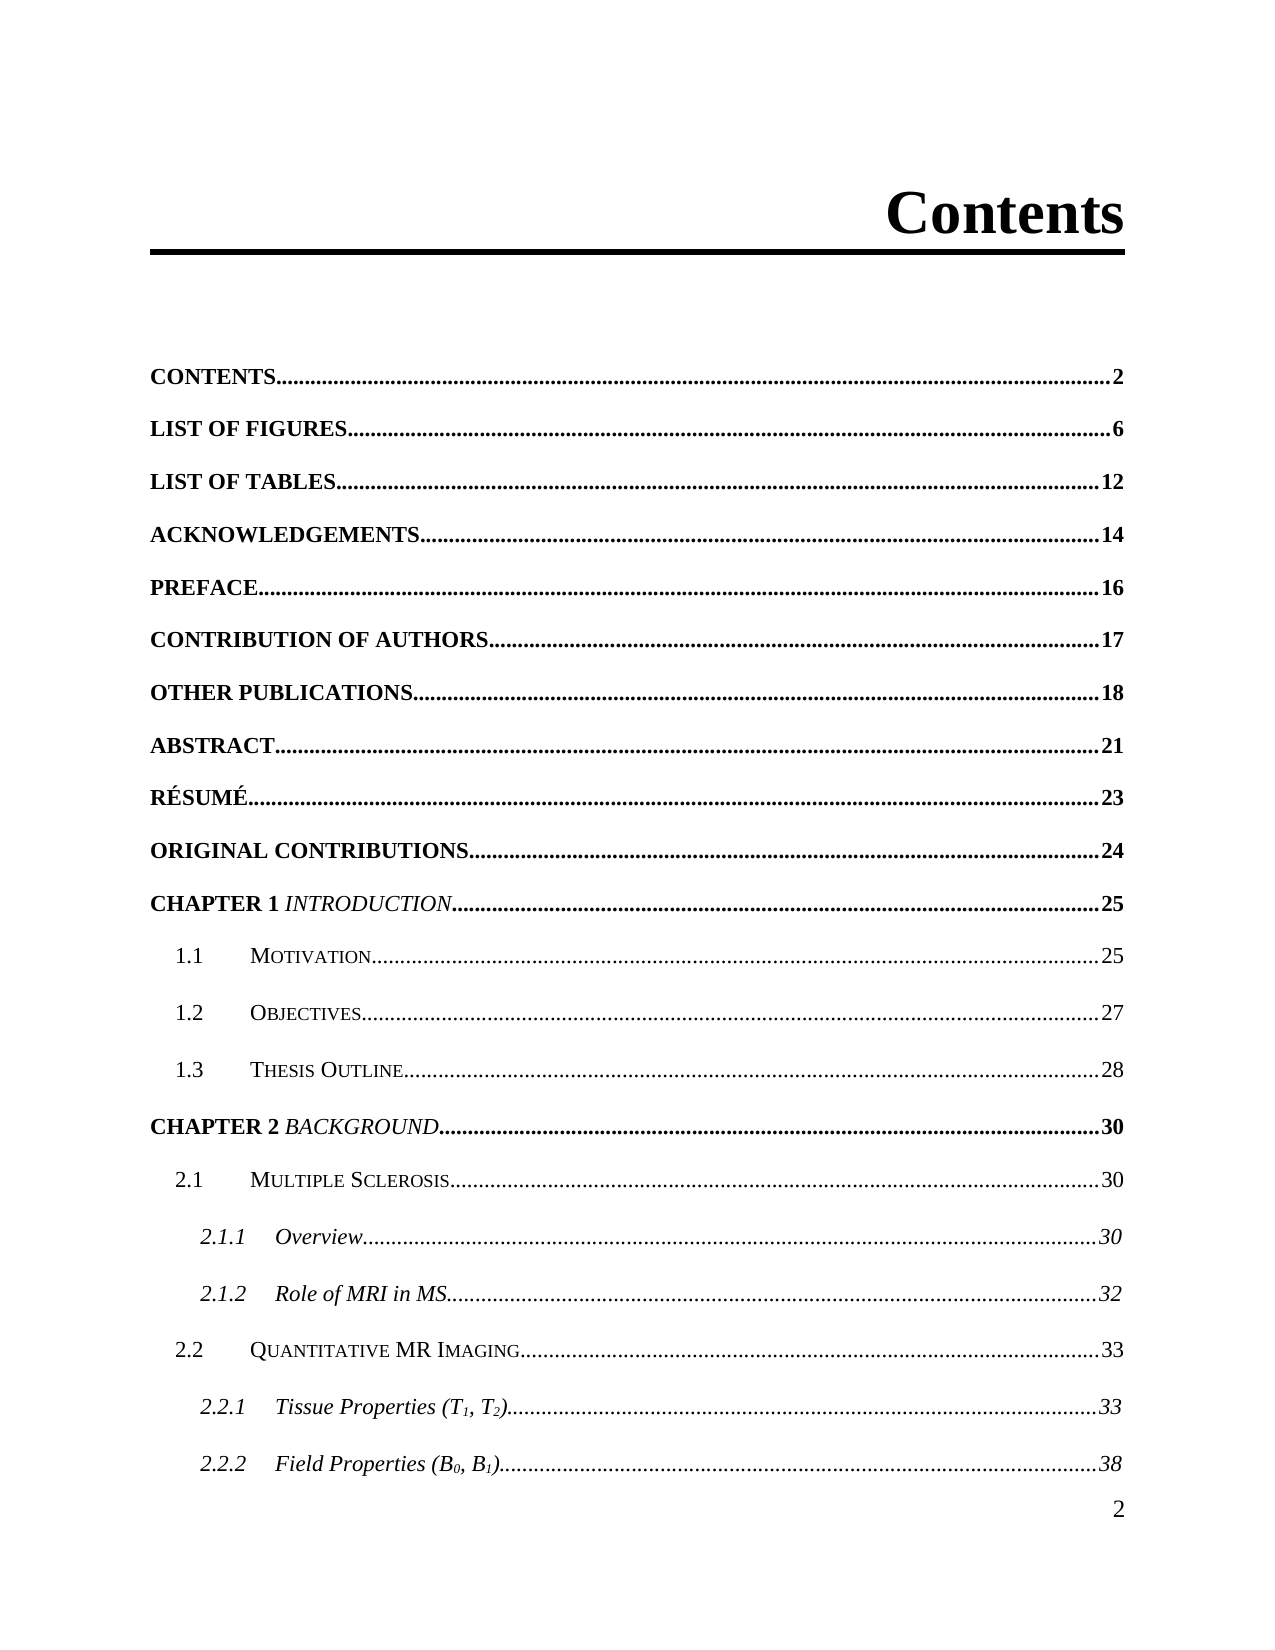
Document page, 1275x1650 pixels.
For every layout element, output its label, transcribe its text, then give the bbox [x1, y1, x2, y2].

text Original Contributions 24 [150, 837, 1125, 863]
text 2.2 Quantitative MR Imaging 33 [175, 1337, 1125, 1363]
text Abstract 21 [150, 732, 1125, 758]
text Contents [150, 175, 1125, 249]
text Acknowledgements 14 [150, 521, 1125, 547]
text 2.1.2 Role of MRI in MS 32 [200, 1280, 1125, 1306]
text Other Publications 18 [150, 679, 1125, 705]
text 1.1 Motivation 25 [175, 943, 1125, 969]
text 2.2.1 Tissue Properties (T1, T2) 33 [200, 1393, 1125, 1420]
text 1.2 Objectives 27 [175, 999, 1125, 1026]
text Preface 16 [150, 574, 1125, 600]
text Chapter 1 Introduction 25 [150, 890, 1125, 916]
text 1.3 Thesis Outline 28 [175, 1056, 1125, 1083]
text 2.1 Multiple Sclerosis 30 [175, 1166, 1125, 1192]
text 2.1.1 Overview 30 [200, 1223, 1125, 1249]
text Résumé 23 [150, 784, 1125, 811]
text Contents 2 [150, 363, 1125, 389]
text List of Tables 12 [150, 468, 1125, 494]
text List of Figures 6 [150, 416, 1125, 442]
text 2.2.2 Field Properties (B0, B1) 38 [200, 1450, 1125, 1477]
text Contribution of Authors 17 [150, 626, 1125, 653]
text Chapter 2 Background 30 [150, 1113, 1125, 1139]
